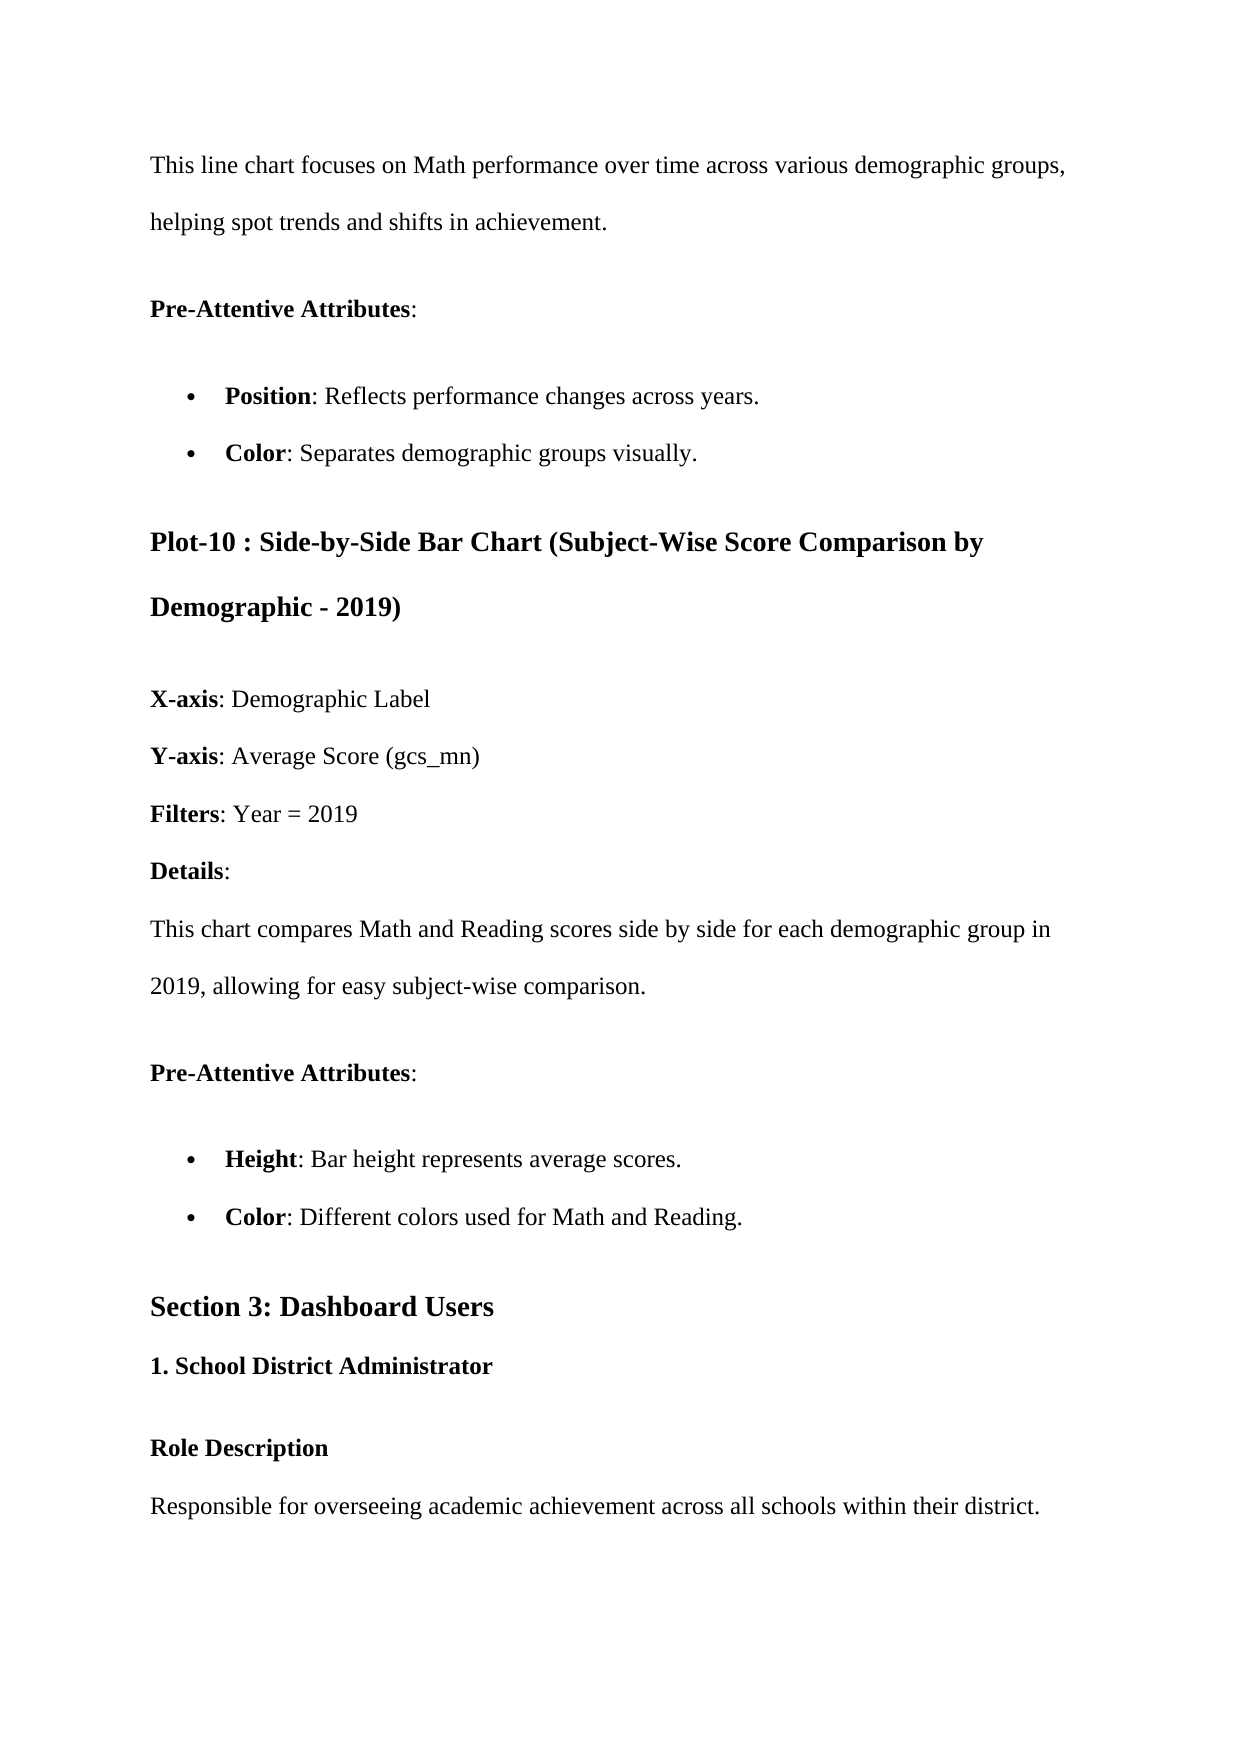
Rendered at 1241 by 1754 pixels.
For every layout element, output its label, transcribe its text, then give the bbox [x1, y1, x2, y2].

text Section 3: Dashboard Users 1. School District Administrator [150, 1289, 1090, 1380]
list Position: Reflects performance changes across years. [187, 381, 1090, 409]
list Height: Bar height represents average scores. [187, 1144, 1090, 1173]
text Plot-10 : Side-by-Side Bar Chart (Subject-Wise Score Comparison by Demographic - 2019) [150, 525, 1090, 622]
text Pre-Attentive Attributes: [150, 294, 1090, 323]
text Pre-Attentive Attributes: [150, 1058, 1090, 1087]
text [150, 150, 1090, 236]
list Color: Separates demographic groups visually. [187, 438, 1090, 467]
text X-axis: Demographic Label Y-axis: Average Score (gcs_mn) Filters: Year = 2019 Details: This chart compares Math and Reading scores side by side for each demographic group in 2019, allowing for easy subject-wise comparison. [150, 684, 1090, 1000]
text Role Description Responsible for overseeing academic achievement across all schools within their district. [150, 1433, 1090, 1520]
list Color: Different colors used for Math and Reading. [187, 1202, 1090, 1231]
